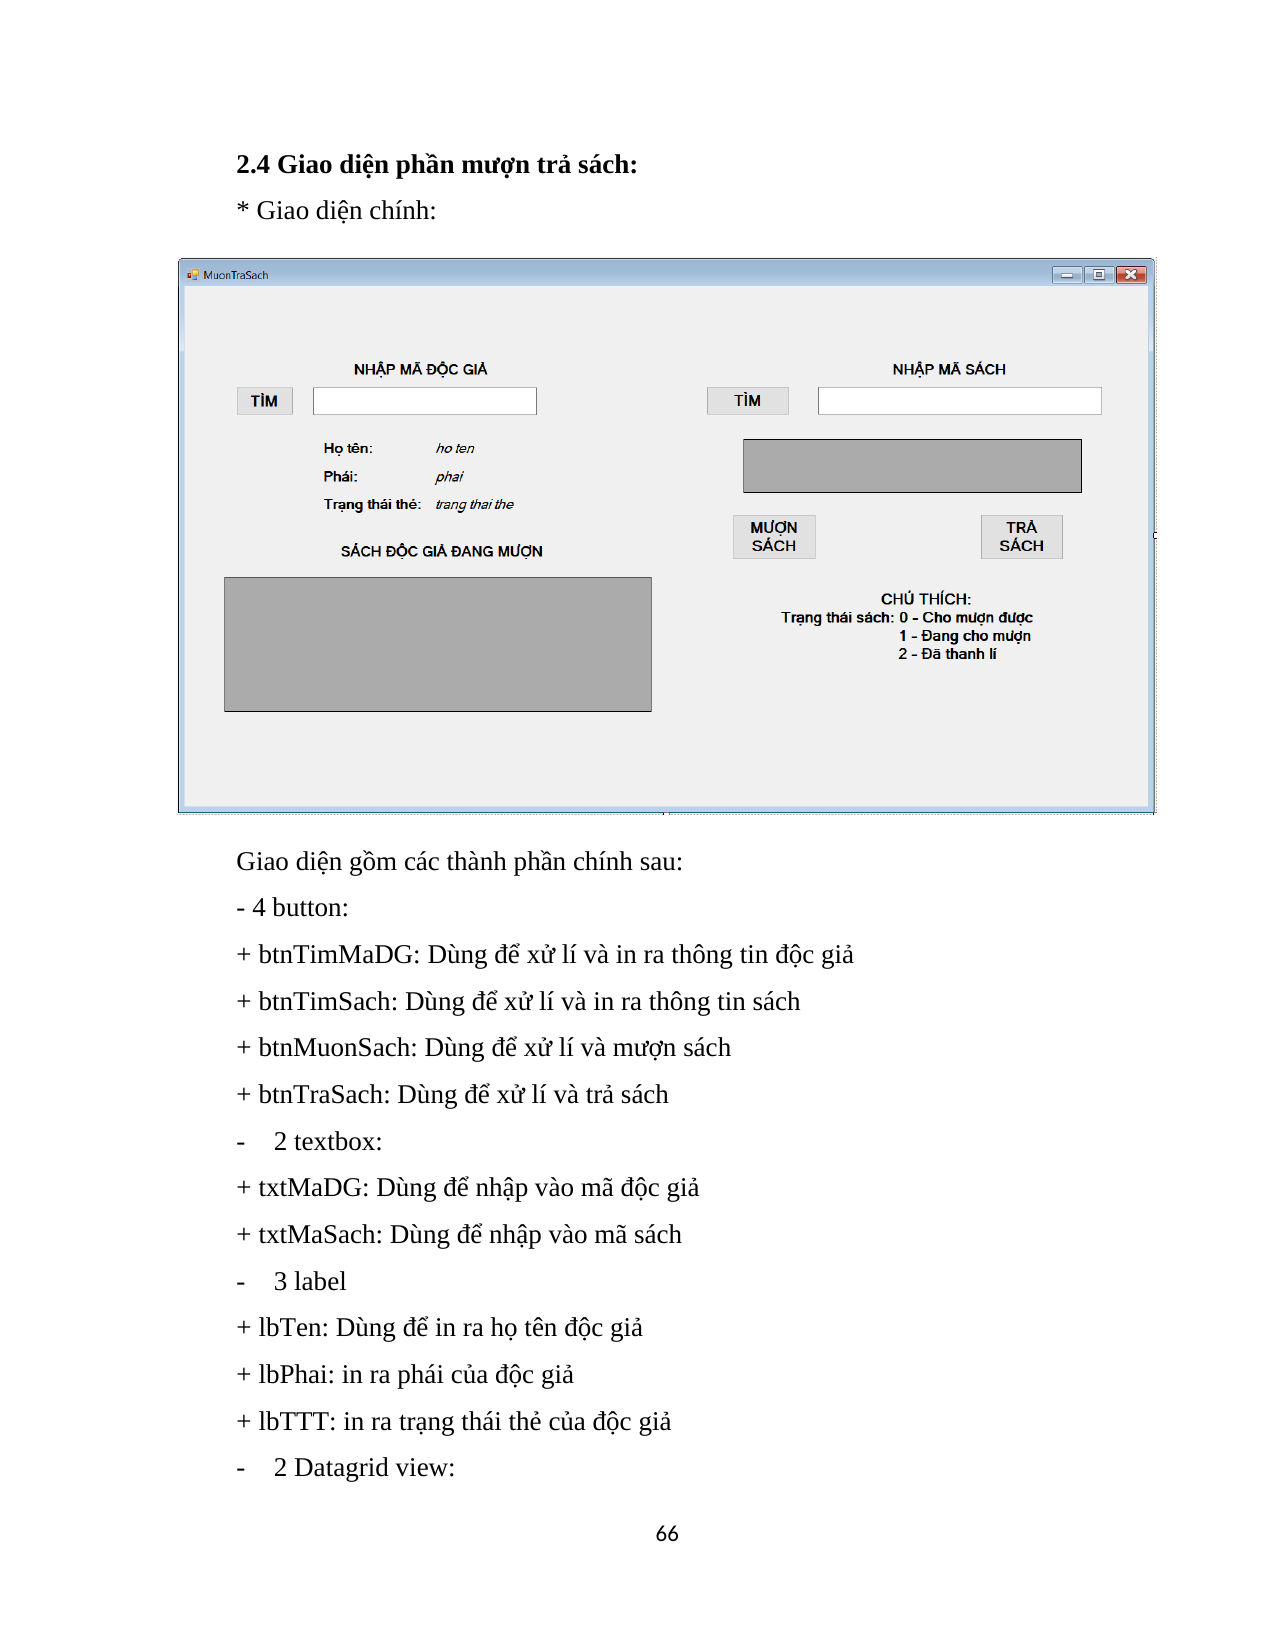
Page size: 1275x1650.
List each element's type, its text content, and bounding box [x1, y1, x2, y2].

text + txtMaSach: Dùng để nhập vào mã sách [236, 1218, 1157, 1249]
text - 4 button: [177, 892, 1157, 923]
text + txtMaDG: Dùng để nhập vào mã độc giả [236, 1172, 1157, 1203]
text + lbPhai: in ra phái của độc giả [236, 1358, 1157, 1389]
text + btnTraSach: Dùng để xử lí và trả sách [177, 1078, 1157, 1109]
list 2 Datagrid view: [236, 1452, 1157, 1483]
text + btnTimSach: Dùng để xử lí và in ra thông tin sách [177, 985, 1157, 1016]
text + btnMuonSach: Dùng để xử lí và mượn sách [177, 1032, 1157, 1063]
subtitle 2.4 Giao diện phần mượn trả sách: [177, 148, 1157, 179]
text + lbTen: Dùng để in ra họ tên độc giả [236, 1312, 1157, 1343]
picture [177, 257, 1157, 815]
text + btnTimMaDG: Dùng để xử lí và in ra thông tin độc giả [177, 938, 1157, 969]
list 2 textbox: [236, 1125, 1157, 1156]
text Giao diện gồm các thành phần chính sau: [177, 845, 1157, 876]
text * Giao diện chính: [177, 194, 1157, 226]
text + lbTTT: in ra trạng thái thẻ của độc giả [236, 1405, 1157, 1436]
list 3 label [236, 1265, 1157, 1296]
